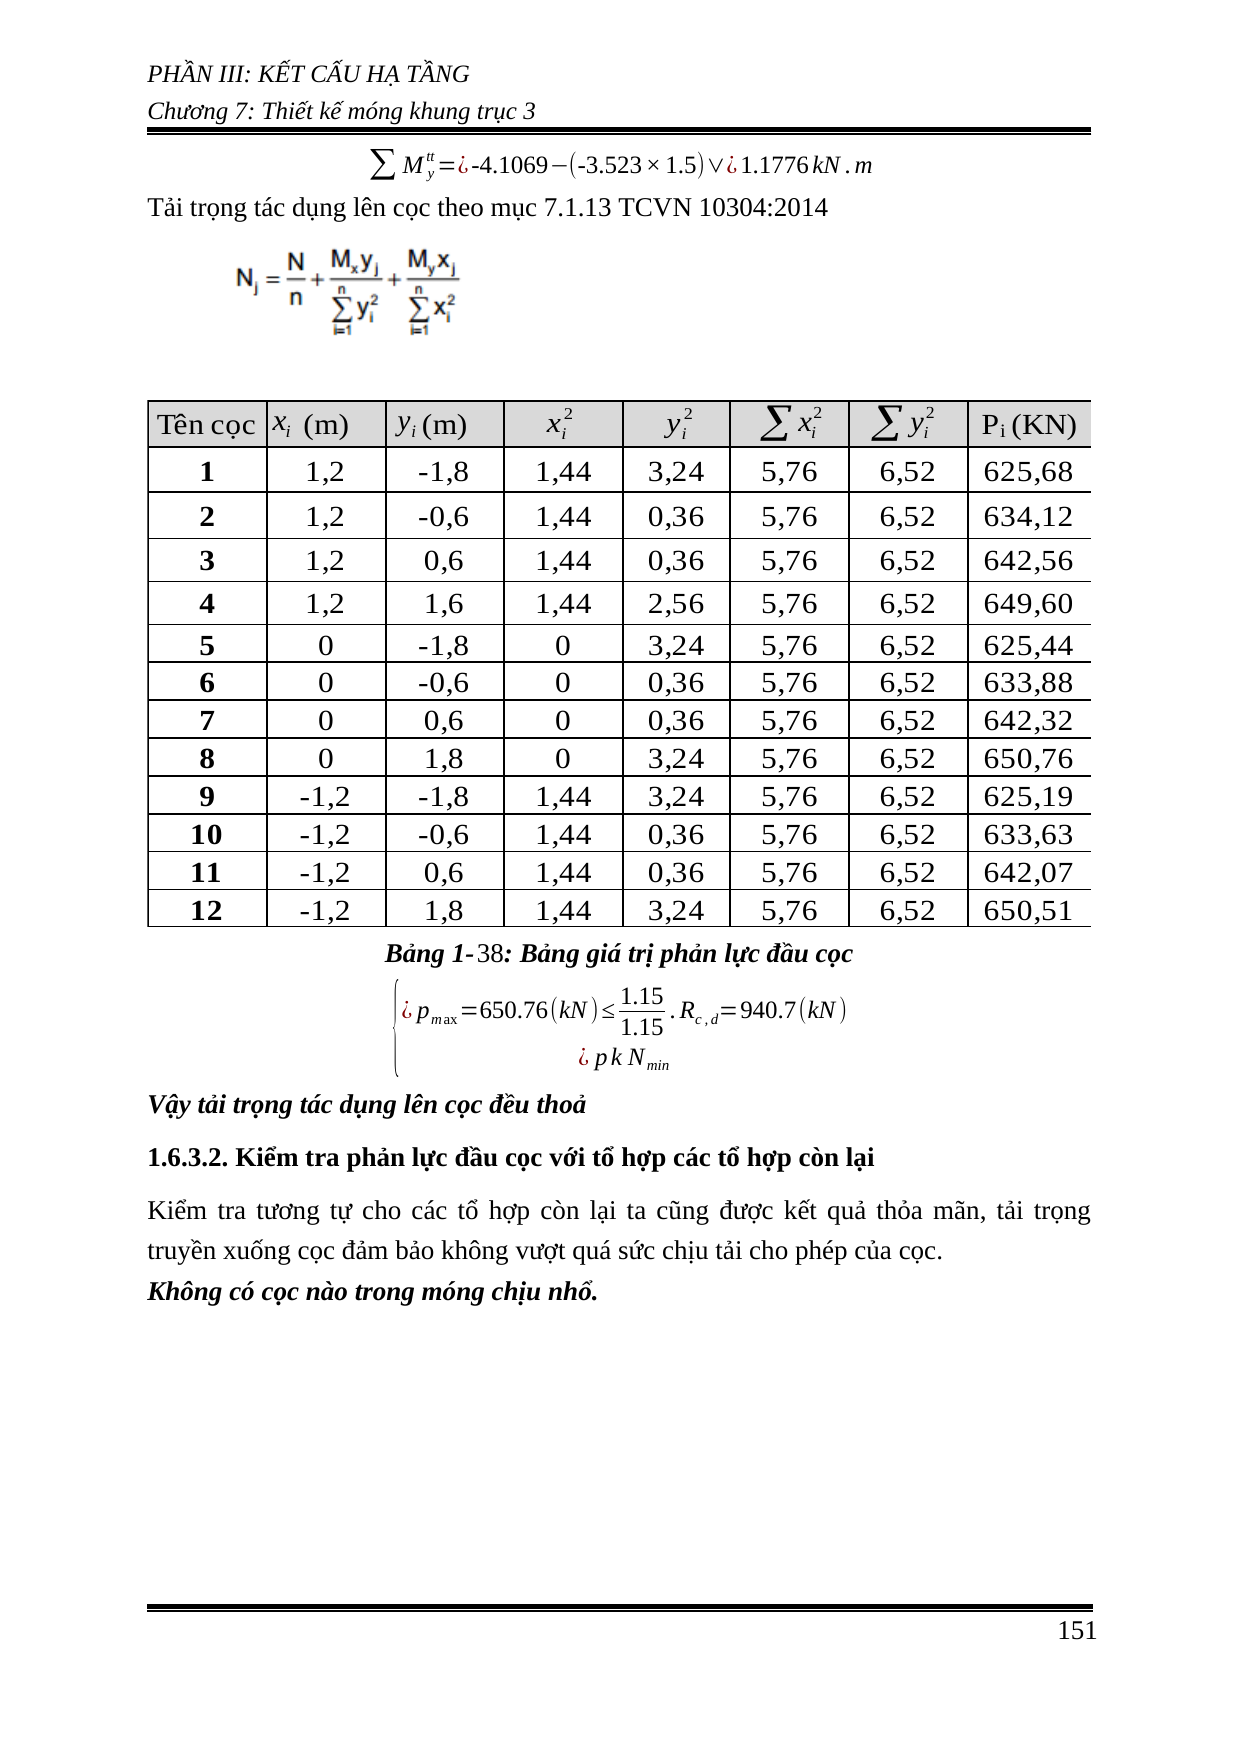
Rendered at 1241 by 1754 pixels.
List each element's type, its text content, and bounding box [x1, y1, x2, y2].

subtitle Kiểm tra phản lực đầu cọc với tổ hợp các tổ hợp còn lại [147, 1141, 1093, 1172]
text Kiểm tra tương tự cho các tổ hợp còn lại ta cũng được kết quả thỏa mãn, tải trọng truyền xuống cọc đảm bảo không vượt quá sức chịu tải cho phép của cọc. [147, 1194, 1093, 1265]
text Bảng 1-38: Bảng giá trị phản lực đầu cọc [147, 937, 1093, 969]
text Vậy tải trọng tác dụng lên cọc đều thoả [147, 1088, 1093, 1119]
text Không có cọc nào trong móng chịu nhổ. [147, 1274, 1093, 1306]
text Tải trọng tác dụng lên cọc theo mục 7.1.13 TCVN 10304:2014 [147, 191, 1093, 222]
picture [221, 231, 469, 351]
